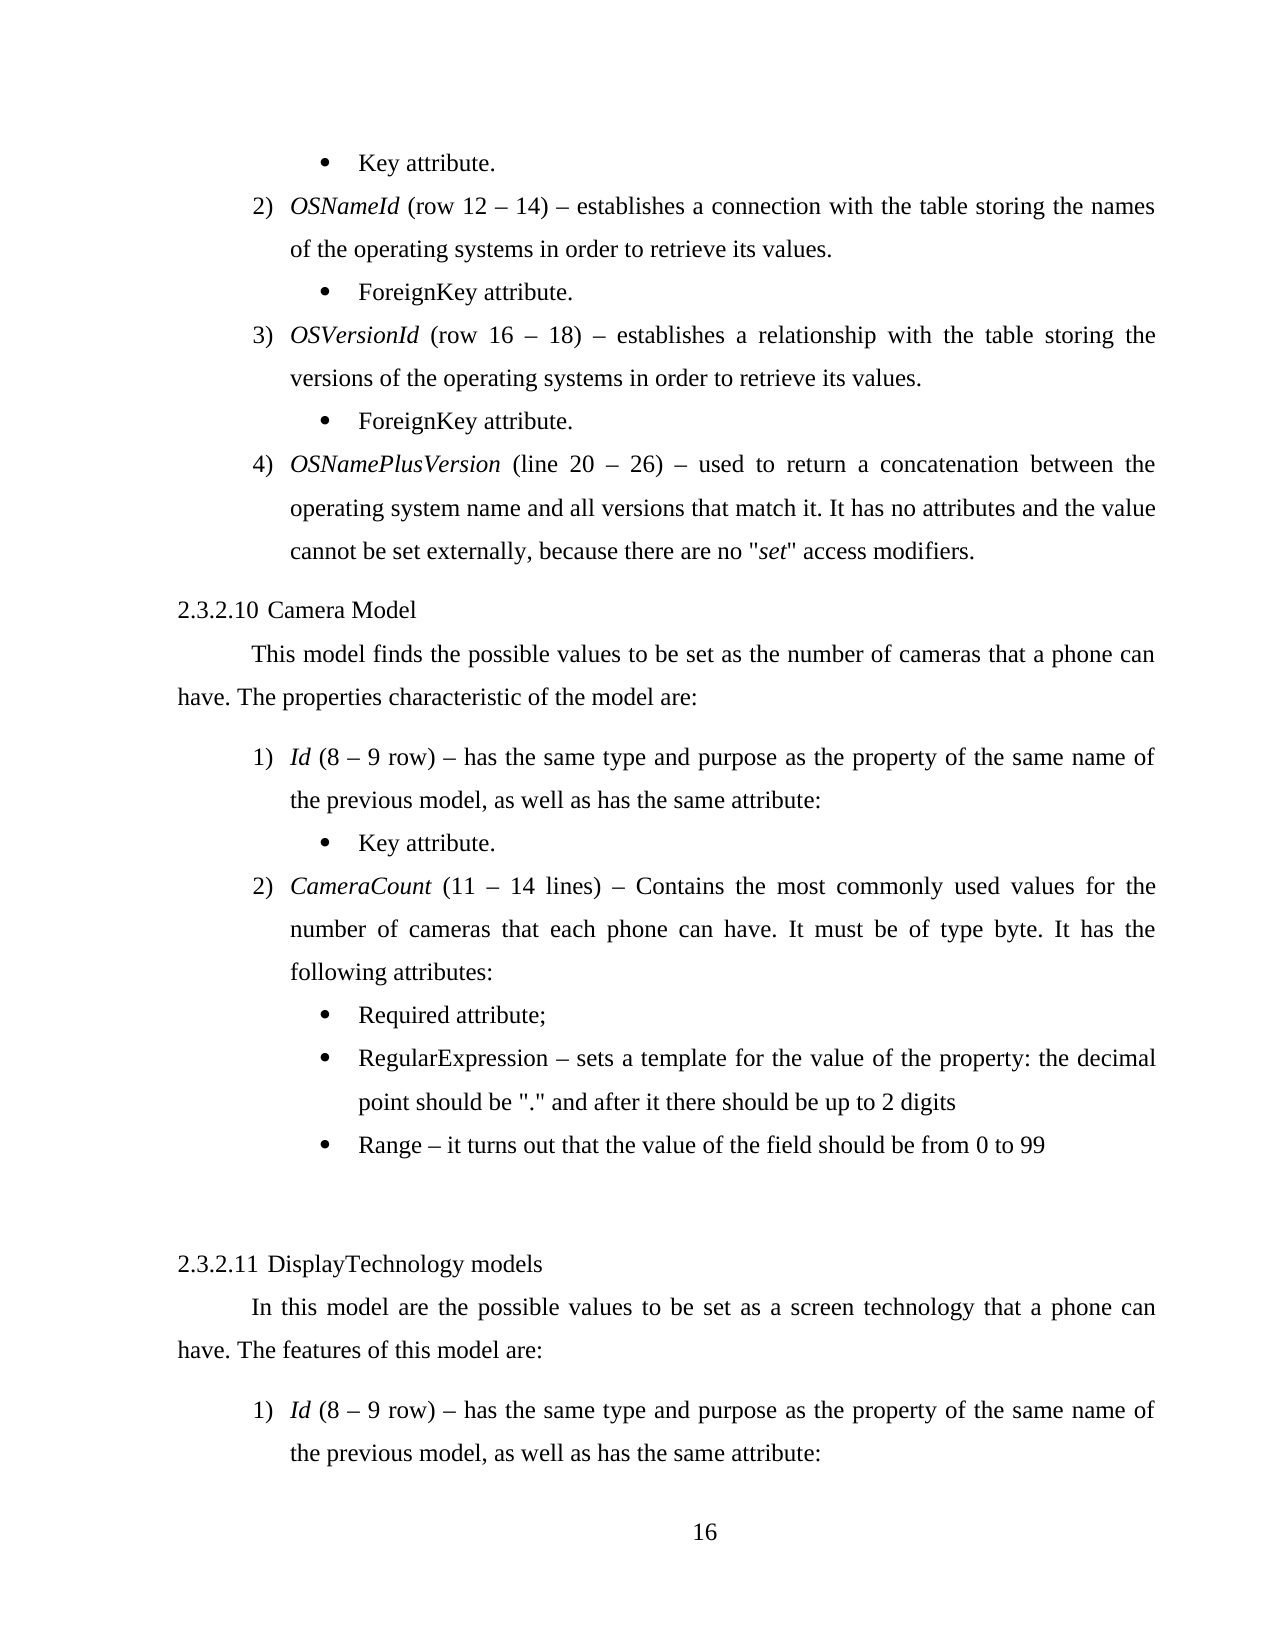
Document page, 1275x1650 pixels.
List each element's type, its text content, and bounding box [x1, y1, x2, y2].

list ForeignKey attribute. [321, 406, 1157, 435]
list OSNameId (row 12 – 14) – establishes a connection with the table storing the names of the operating systems in order to retrieve its values. [252, 191, 1157, 263]
list OSVersionId (row 16 – 18) – establishes a relationship with the table storing the versions of the operating systems in order to retrieve its values. [252, 320, 1157, 392]
list RegularExpression – sets a template for the value of the property: the decimal point should be "." and after it there should be up to 2 digits [321, 1043, 1157, 1115]
subtitle Camera Model [177, 596, 1157, 624]
list ForeignKey attribute. [321, 277, 1157, 306]
list Id (8 – 9 row) – has the same type and purpose as the property of the same name of the previous model, as well as has the same attribute: [252, 1395, 1157, 1467]
subtitle DisplayTechnology models [177, 1249, 1157, 1278]
text This model finds the possible values to be set as the number of cameras that a phone can have. The properties characteristic of the model are: [177, 639, 1157, 711]
list CameraCount (11 – 14 lines) – Contains the most commonly used values for the number of cameras that each phone can have. It must be of type byte. It has the following attributes: [252, 871, 1157, 986]
list Key attribute. [321, 828, 1157, 857]
list Key attribute. [321, 148, 1157, 176]
list Id (8 – 9 row) – has the same type and purpose as the property of the same name of the previous model, as well as has the same attribute: [252, 742, 1157, 813]
list Range – it turns out that the value of the field should be from 0 to 99 [321, 1130, 1157, 1158]
list Required attribute; [321, 1000, 1157, 1029]
list OSNamePlusVersion (line 20 – 26) – used to return a concatenation between the operating system name and all versions that match it. It has no attributes and the value cannot be set externally, because there are no "set" access modifiers. [252, 449, 1157, 564]
text In this model are the possible values to be set as a screen technology that a phone can have. The features of this model are: [177, 1292, 1157, 1364]
